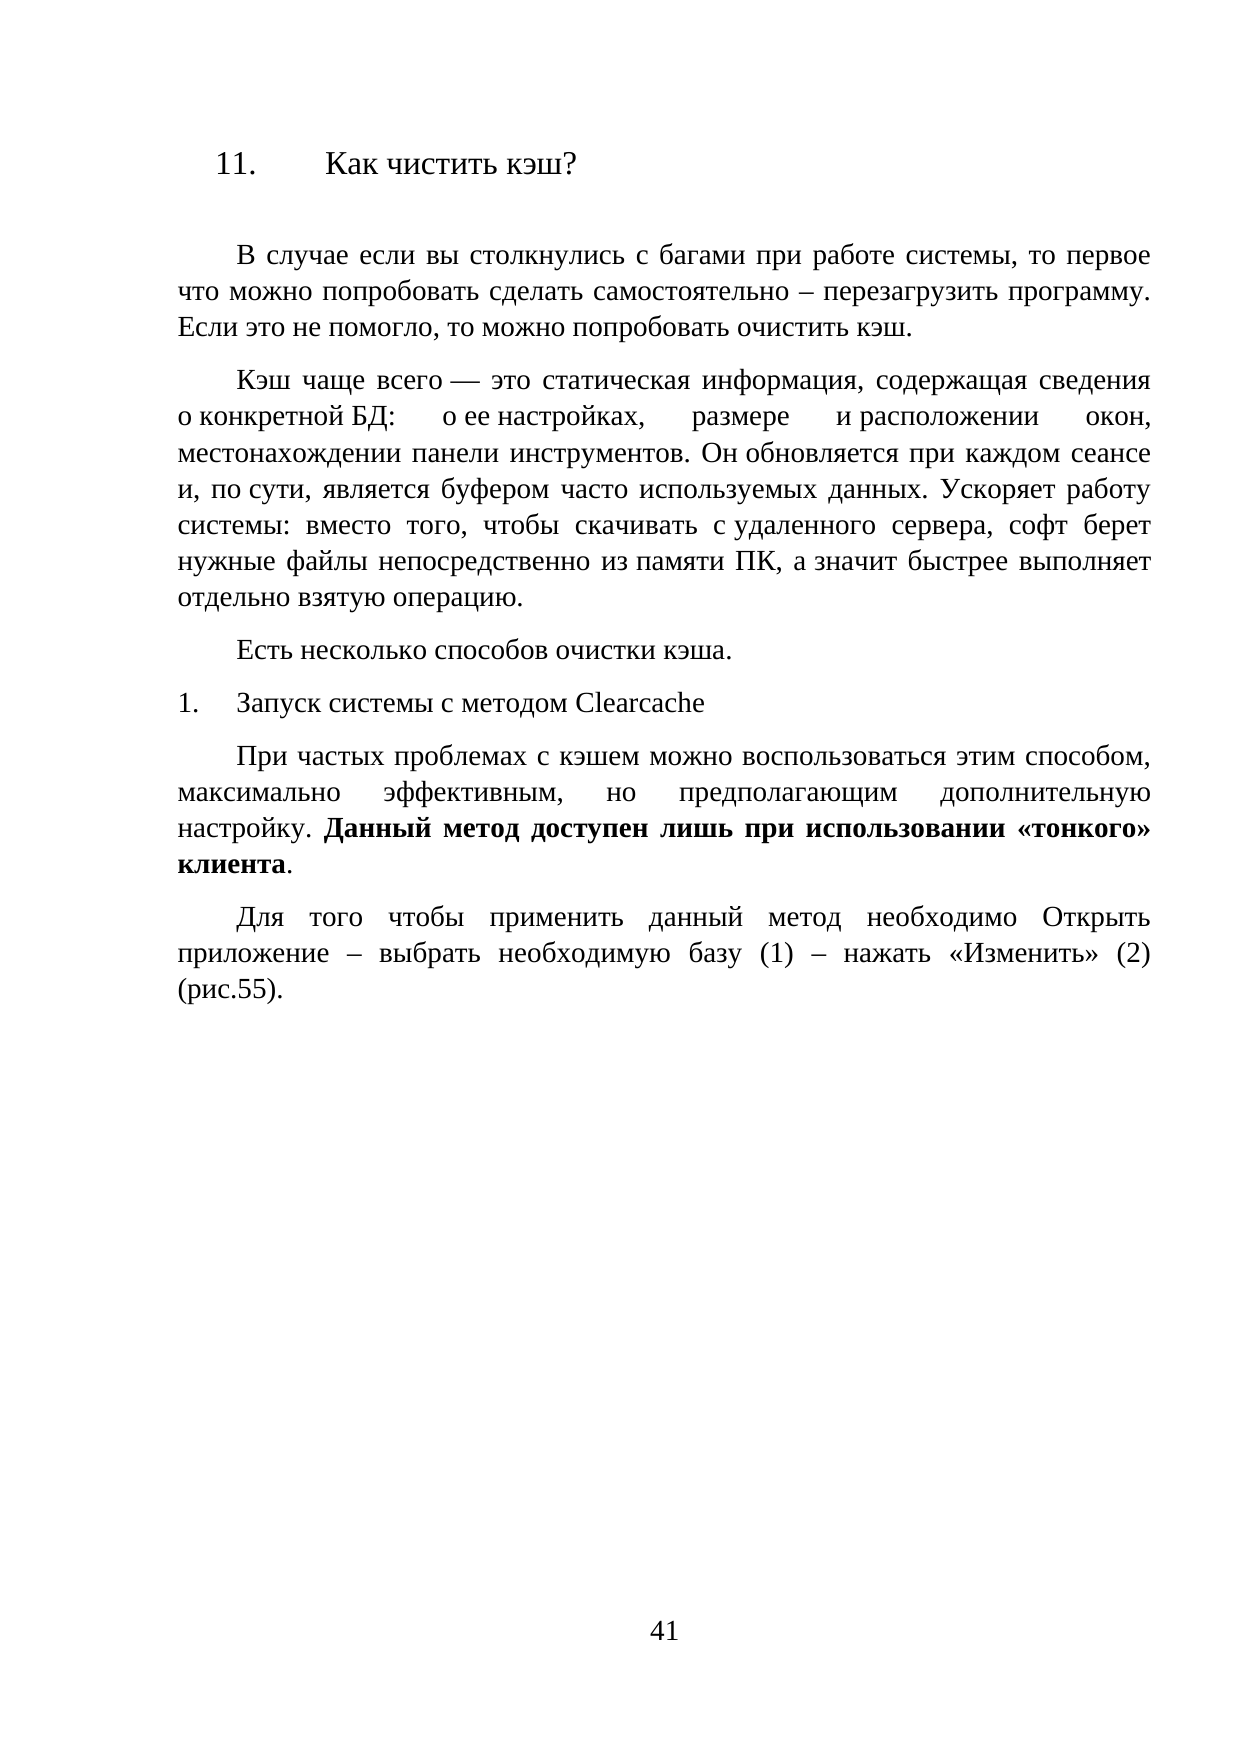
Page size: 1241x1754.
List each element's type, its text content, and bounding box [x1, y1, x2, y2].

text Кэш чаще всего — это статическая информация, содержащая сведения о конкретной БД: о ее настройках, размере и расположении окон, местонахождении панели инструментов. Он обновляется при каждом сеансе и, по сути, является буфером часто используемых данных. Ускоряет работу системы: вместо того, чтобы скачивать с удаленного сервера, софт берет нужные файлы непосредственно из памяти ПК, а значит быстрее выполняет отдельно взятую операцию. [177, 362, 1152, 613]
text Есть несколько способов очистки кэша. [177, 632, 1152, 666]
text Для того чтобы применить данный метод необходимо Открыть приложение – выбрать необходимую базу (1) – нажать «Изменить» (2) (рис.55). [177, 899, 1152, 1005]
list Запуск системы с методом Clearcache [177, 685, 1152, 718]
text При частых проблемах с кэшем можно воспользоваться этим способом, максимально эффективным, но предполагающим дополнительную настройку. Данный метод доступен лишь при использовании «тонкого» клиента. [177, 738, 1152, 880]
subtitle Как чистить кэш? [215, 143, 1152, 181]
text В случае если вы столкнулись с багами при работе системы, то первое что можно попробовать сделать самостоятельно – перезагрузить программу. Если это не помогло, то можно попробовать очистить кэш. [177, 237, 1152, 343]
